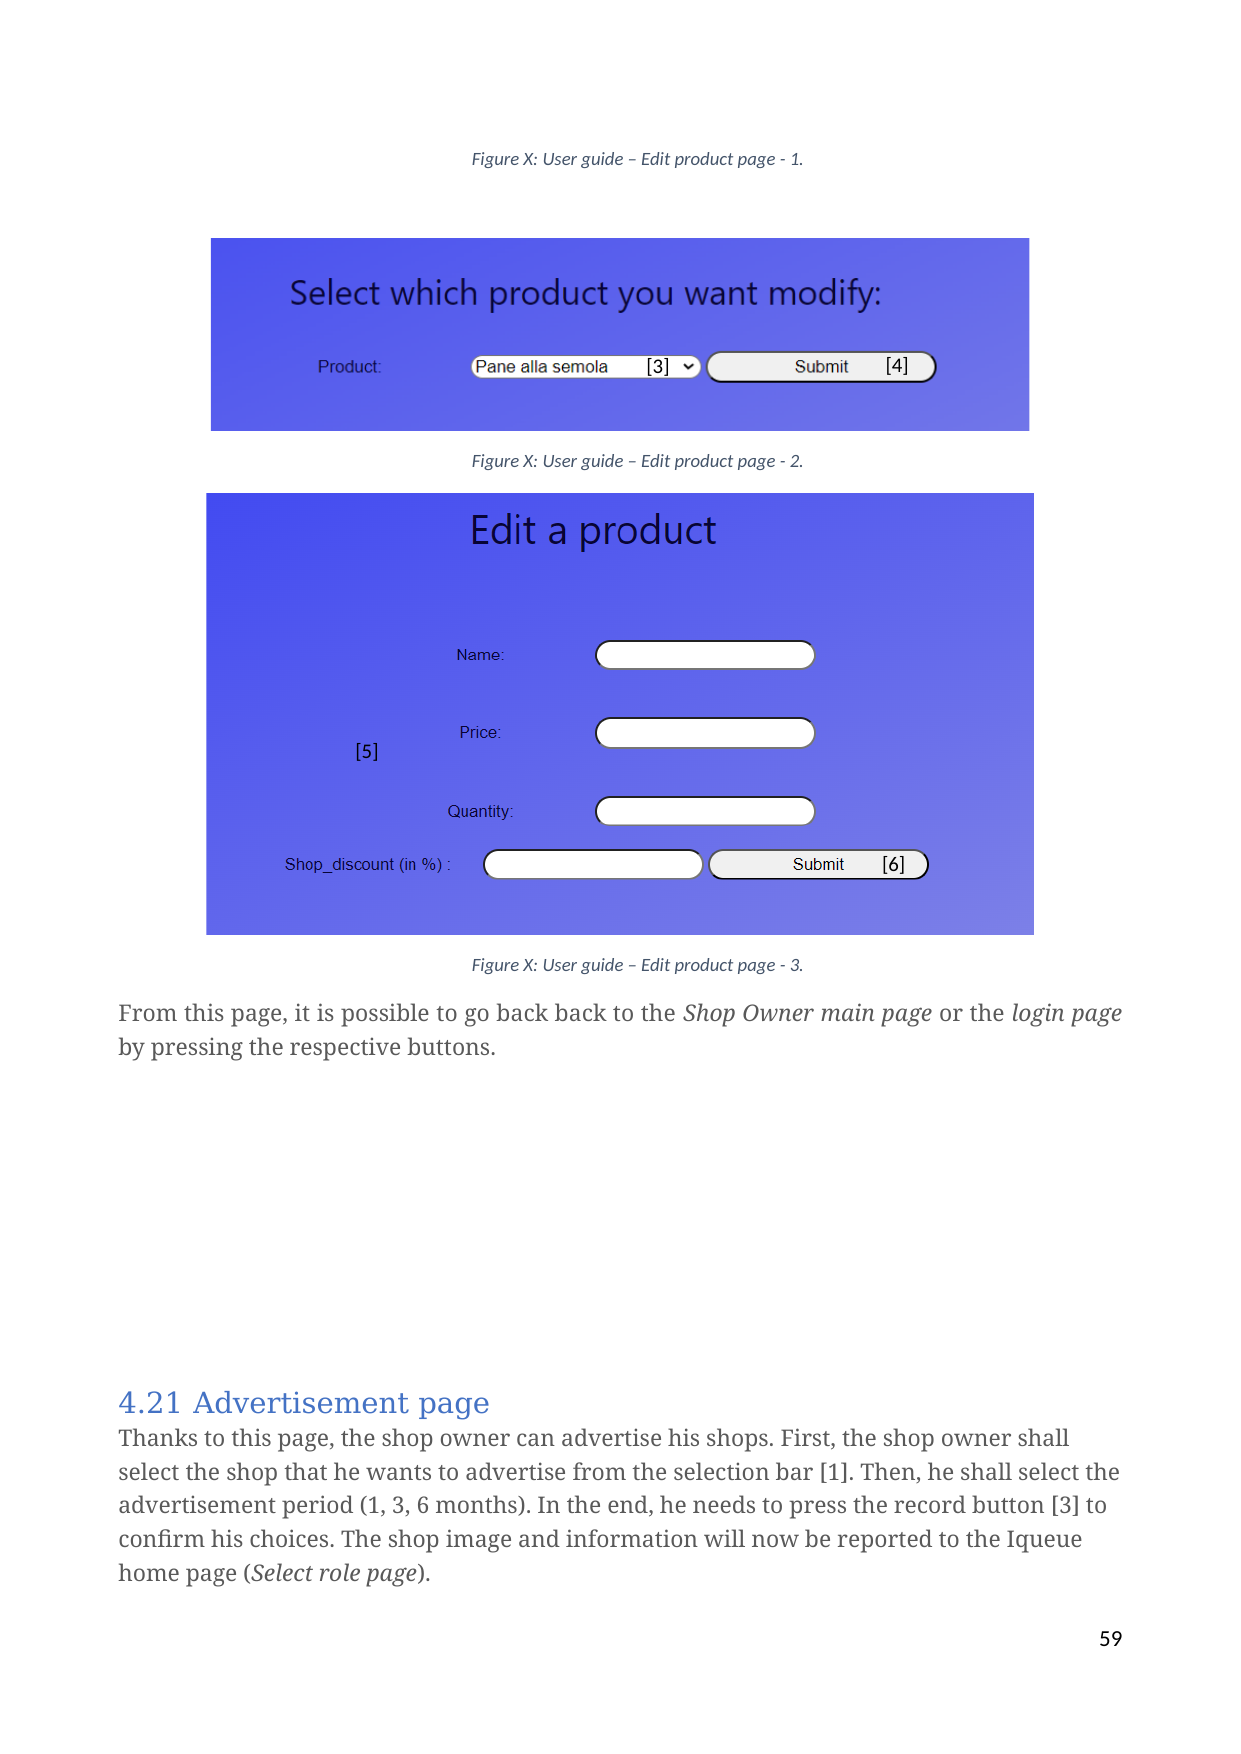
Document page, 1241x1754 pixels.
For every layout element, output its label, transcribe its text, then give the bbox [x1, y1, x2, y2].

text Figure X: User guide – Edit product page - 2. [156, 450, 1122, 473]
text Thanks to this page, the shop owner can advertise his shops. First, the shop owner shall select the shop that he wants to advertise from the selection bar [1]. Then, he shall select the advertisement period (1, 3, 6 months). In the end, he needs to press the record button [3] to confirm his choices. The shop image and information will now be reported to the Iqueue home page (Select role page). [118, 1422, 1122, 1588]
picture [210, 238, 1030, 431]
picture [206, 493, 1034, 935]
text Figure X: User guide – Edit product page - 1. [156, 148, 1122, 171]
subtitle Advertisement page [118, 1384, 1122, 1419]
text Figure X: User guide – Edit product page - 3. [156, 954, 1122, 977]
text From this page, it is possible to go back back to the Shop Owner main page or the login page by pressing the respective buttons. [118, 997, 1122, 1062]
